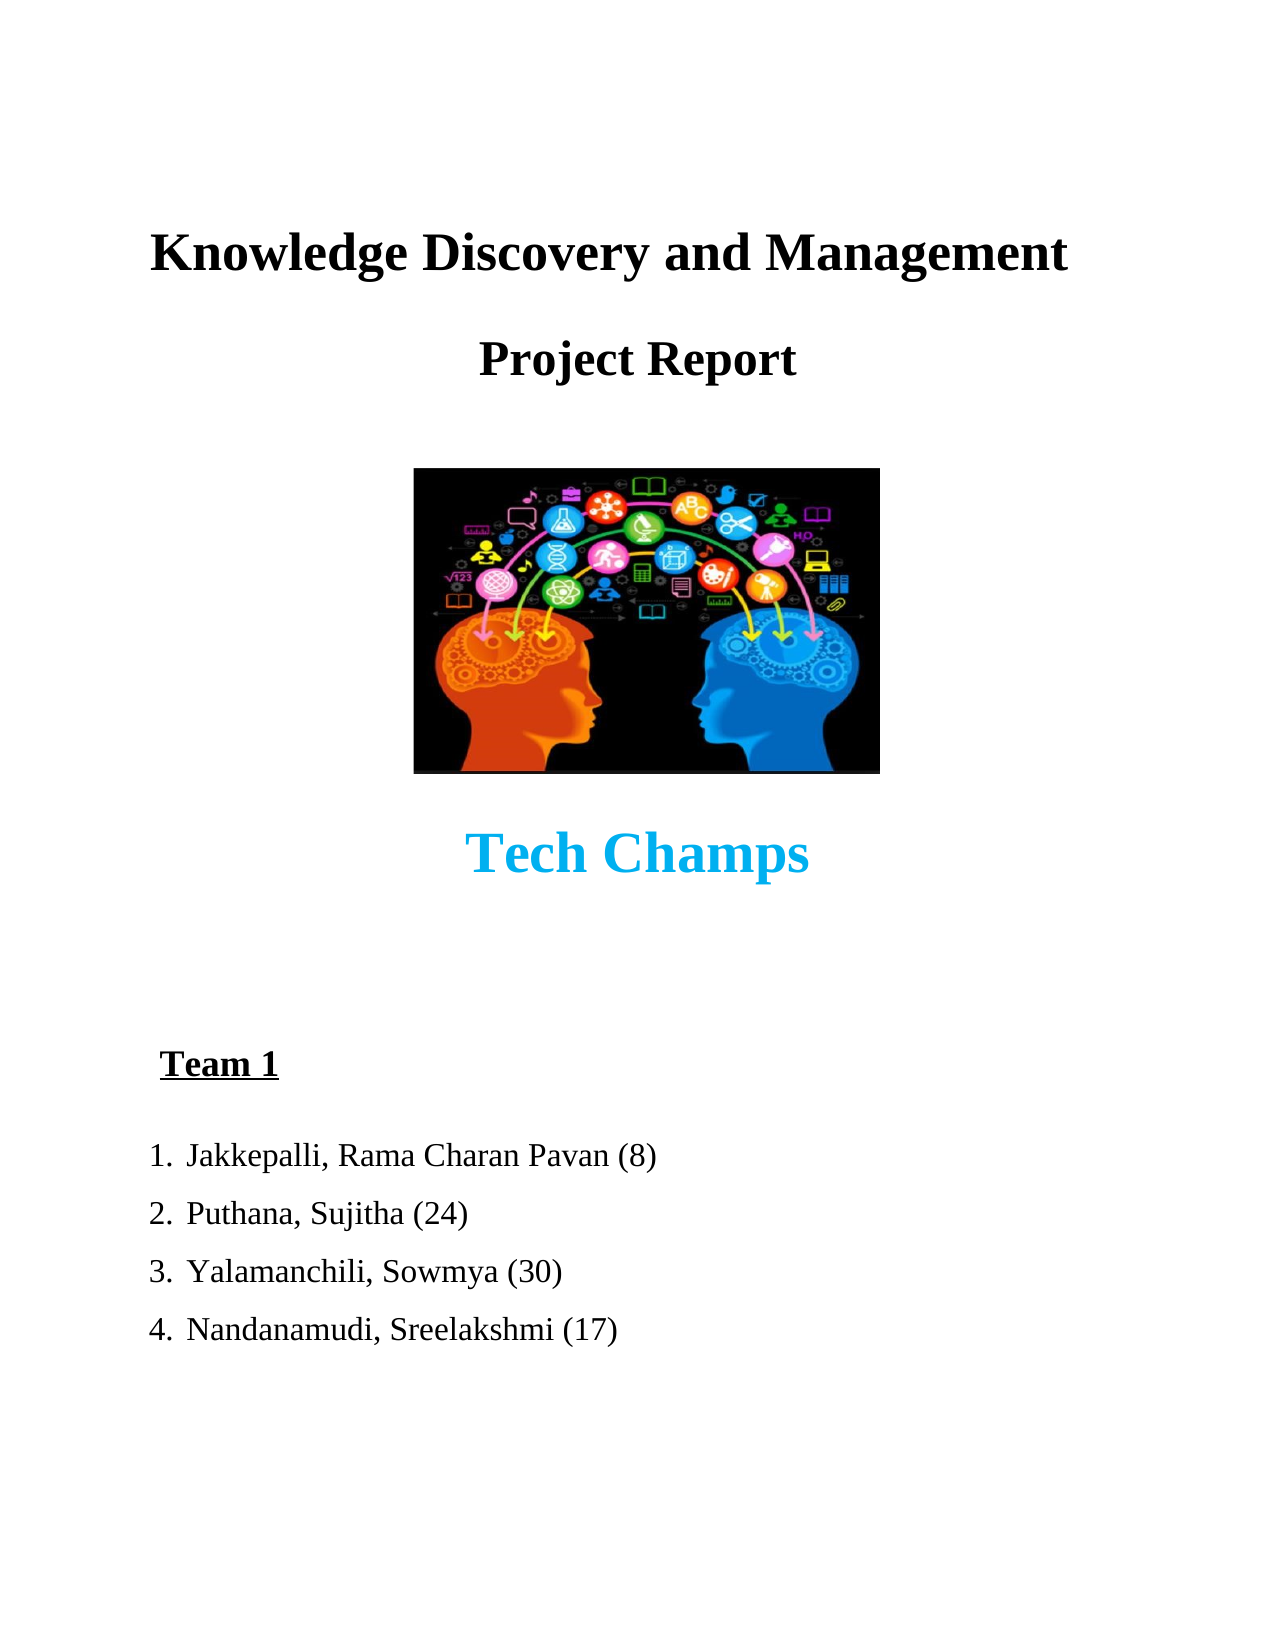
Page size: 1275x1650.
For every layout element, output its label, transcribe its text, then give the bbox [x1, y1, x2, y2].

text Team 1 [150, 1041, 1140, 1084]
list Jakkepalli, Rama Charan Pavan (8) [148, 1136, 1140, 1174]
list Puthana, Sujitha (24) [148, 1193, 1140, 1232]
picture [413, 468, 880, 774]
text Knowledge Discovery and Management [150, 220, 1140, 282]
list Nandanamudi, Sreelakshmi (17) [148, 1309, 1140, 1347]
text Project Report [148, 328, 1127, 386]
list Yalamanchili, Sowmya (30) [148, 1251, 1140, 1290]
text Tech Champs [148, 818, 1127, 885]
